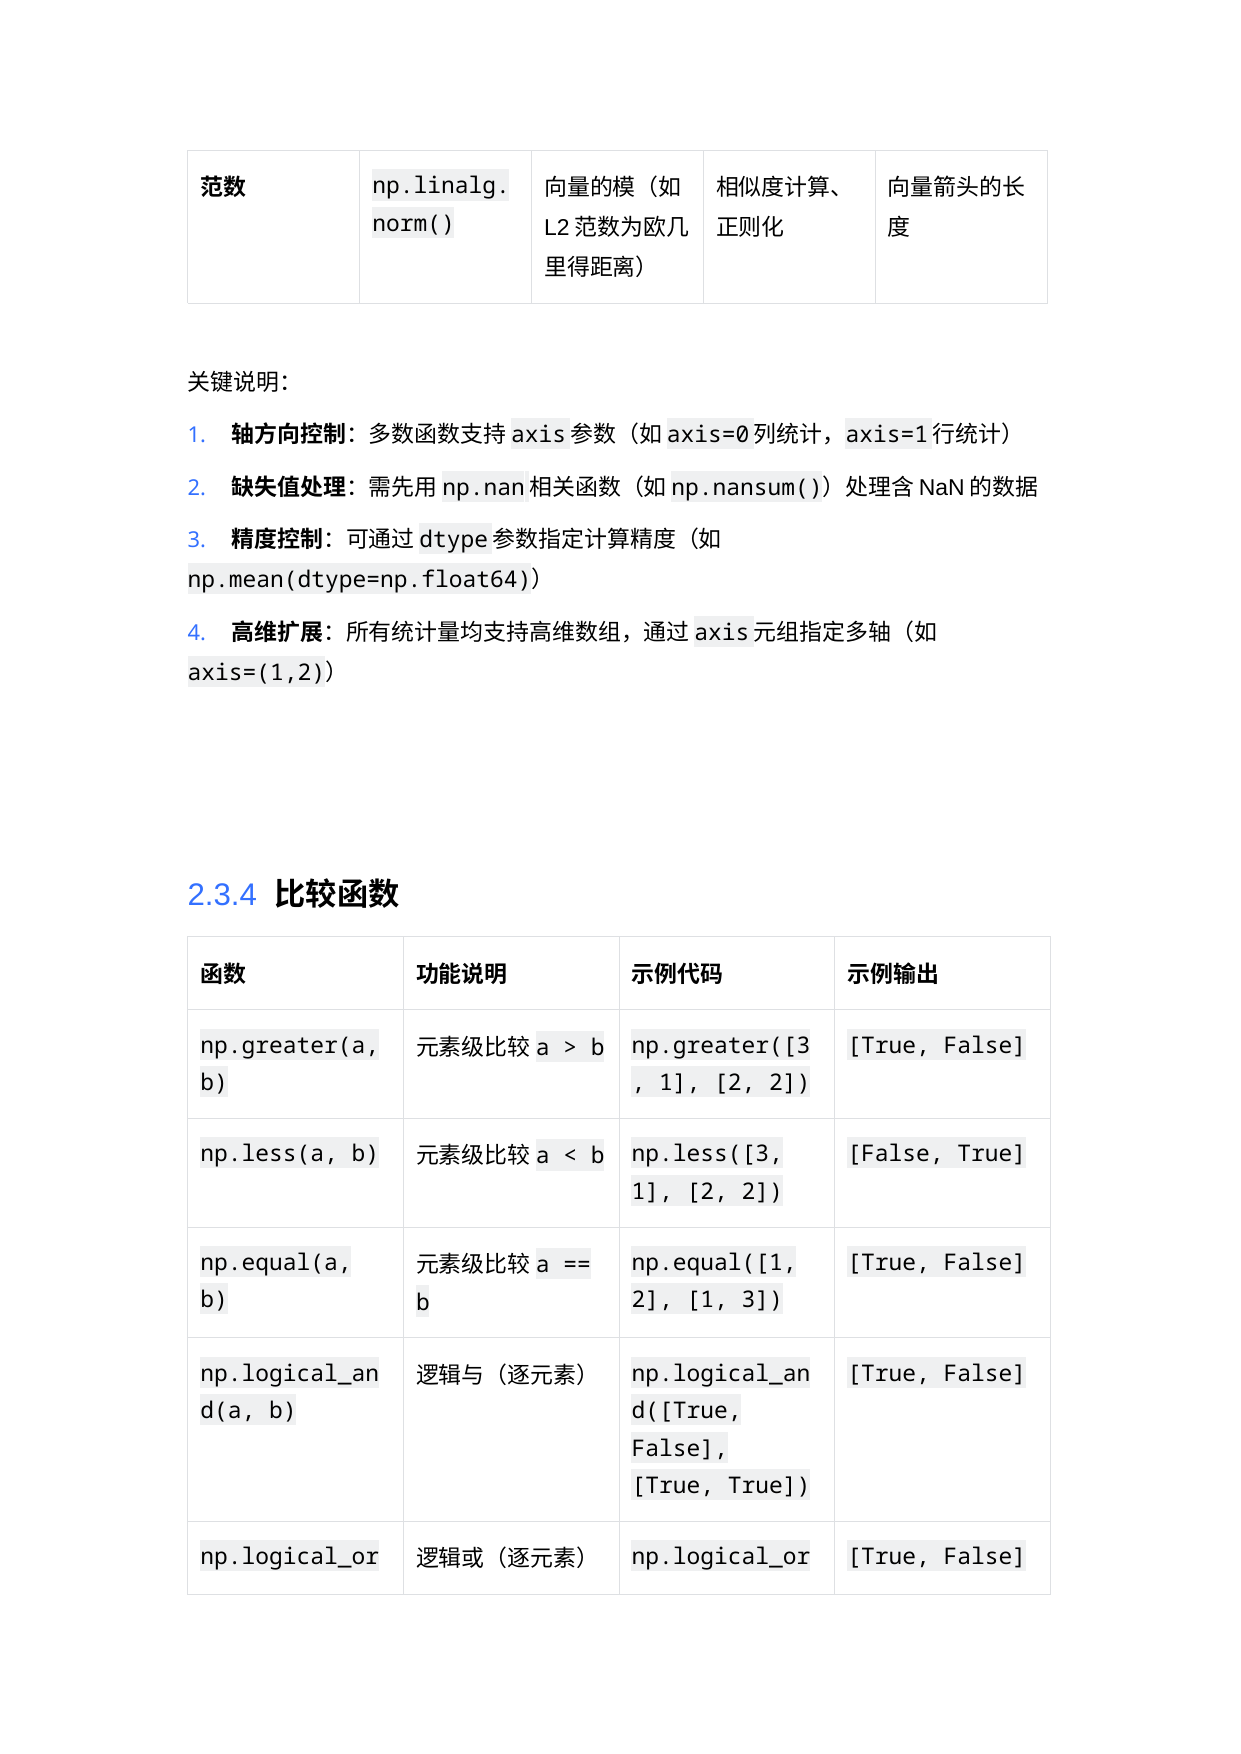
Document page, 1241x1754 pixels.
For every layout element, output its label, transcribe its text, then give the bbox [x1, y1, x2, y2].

text 关键说明： [187, 364, 1053, 397]
list 缺失值处理：需先用np.nan相关函数（如np.nansum()）处理含NaN的数据 [187, 469, 1053, 502]
table_cell 向量的模（如L2范数为欧几里得距离） [532, 151, 703, 303]
table_cell np.logical_or(a, b) [188, 1522, 403, 1594]
table_cell 元素级比较 a == b [404, 1228, 619, 1337]
table_cell [True, False] [835, 1338, 1050, 1521]
table_cell np.less([3, 1], [2, 2]) [620, 1119, 834, 1227]
table_cell [True, False] [835, 1228, 1050, 1337]
text 2.3.4 比较函数 [187, 869, 1053, 915]
table_cell np.linalg.norm() [360, 151, 531, 303]
table_cell 相似度计算、正则化 [704, 151, 875, 303]
list 轴方向控制：多数函数支持axis参数（如axis=0列统计，axis=1行统计） [187, 416, 1053, 449]
table_cell [False, True] [835, 1119, 1050, 1227]
table_cell np.less(a, b) [188, 1119, 403, 1227]
table_header 功能说明 [404, 937, 619, 1009]
table_cell np.greater([3, 1], [2, 2]) [620, 1010, 834, 1118]
table_cell [True, False] [835, 1522, 1050, 1594]
table_cell [True, False] [835, 1010, 1050, 1118]
table_header 示例代码 [620, 937, 834, 1009]
table_cell 逻辑与（逐元素） [404, 1338, 619, 1521]
table_header 函数 [188, 937, 403, 1009]
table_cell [620, 1522, 834, 1594]
table_cell 逻辑或（逐元素） [404, 1522, 619, 1594]
table_cell 范数 [188, 151, 359, 303]
list 精度控制：可通过dtype参数指定计算精度（如np.mean(dtype=np.float64)） [187, 521, 1053, 594]
table_cell 元素级比较 a > b [404, 1010, 619, 1118]
table_cell np.equal(a, b) [188, 1228, 403, 1337]
table_cell 元素级比较 a < b [404, 1119, 619, 1227]
table_cell np.equal([1, 2], [1, 3]) [620, 1228, 834, 1337]
list 高维扩展：所有统计量均支持高维数组，通过axis元组指定多轴（如axis=(1,2)） [187, 614, 1053, 687]
table_cell np.logical_and(a, b) [188, 1338, 403, 1521]
table_cell 向量箭头的长度 [876, 151, 1047, 303]
table_cell np.logical_and([True, False], [True, True]) [620, 1338, 834, 1521]
table_header 示例输出 [835, 937, 1050, 1009]
table_cell np.greater(a, b) [188, 1010, 403, 1118]
